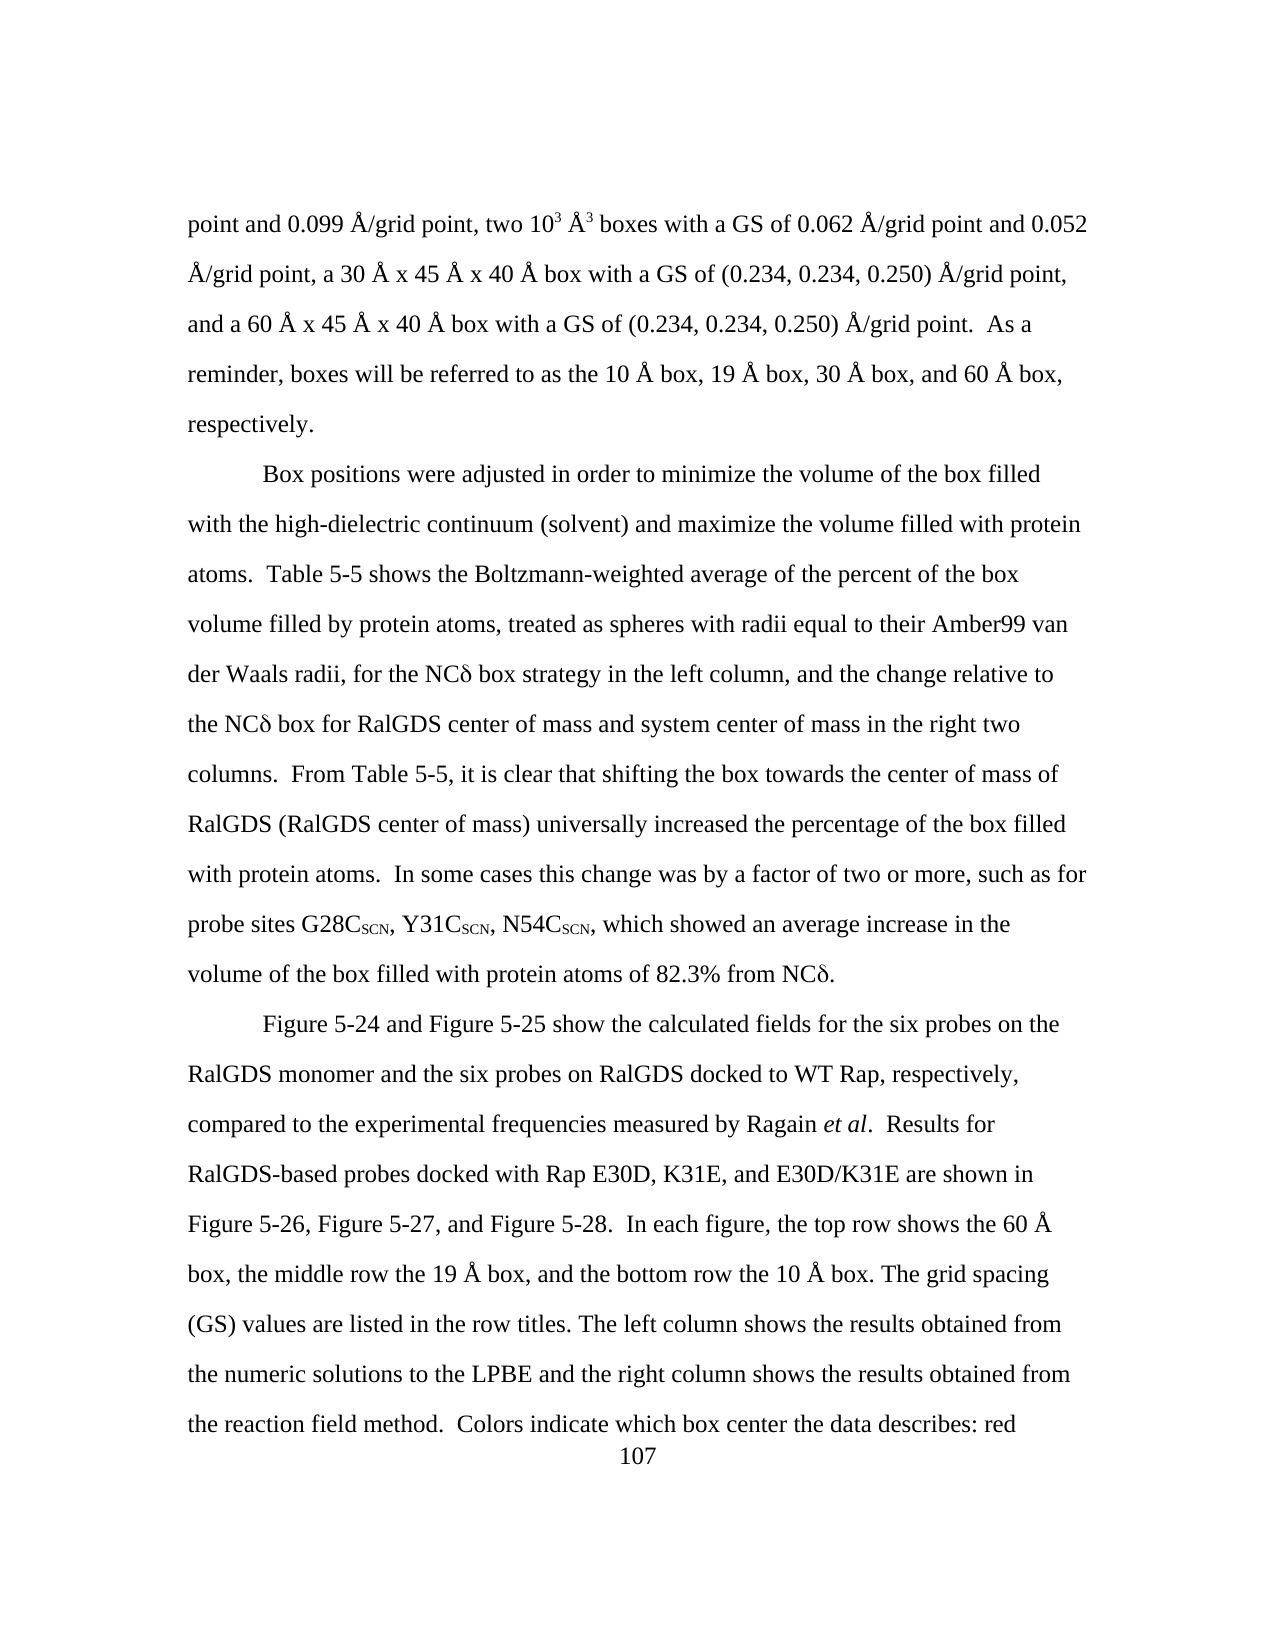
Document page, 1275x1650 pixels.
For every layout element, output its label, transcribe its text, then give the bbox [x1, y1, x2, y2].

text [187, 987, 1087, 1437]
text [187, 187, 1087, 437]
